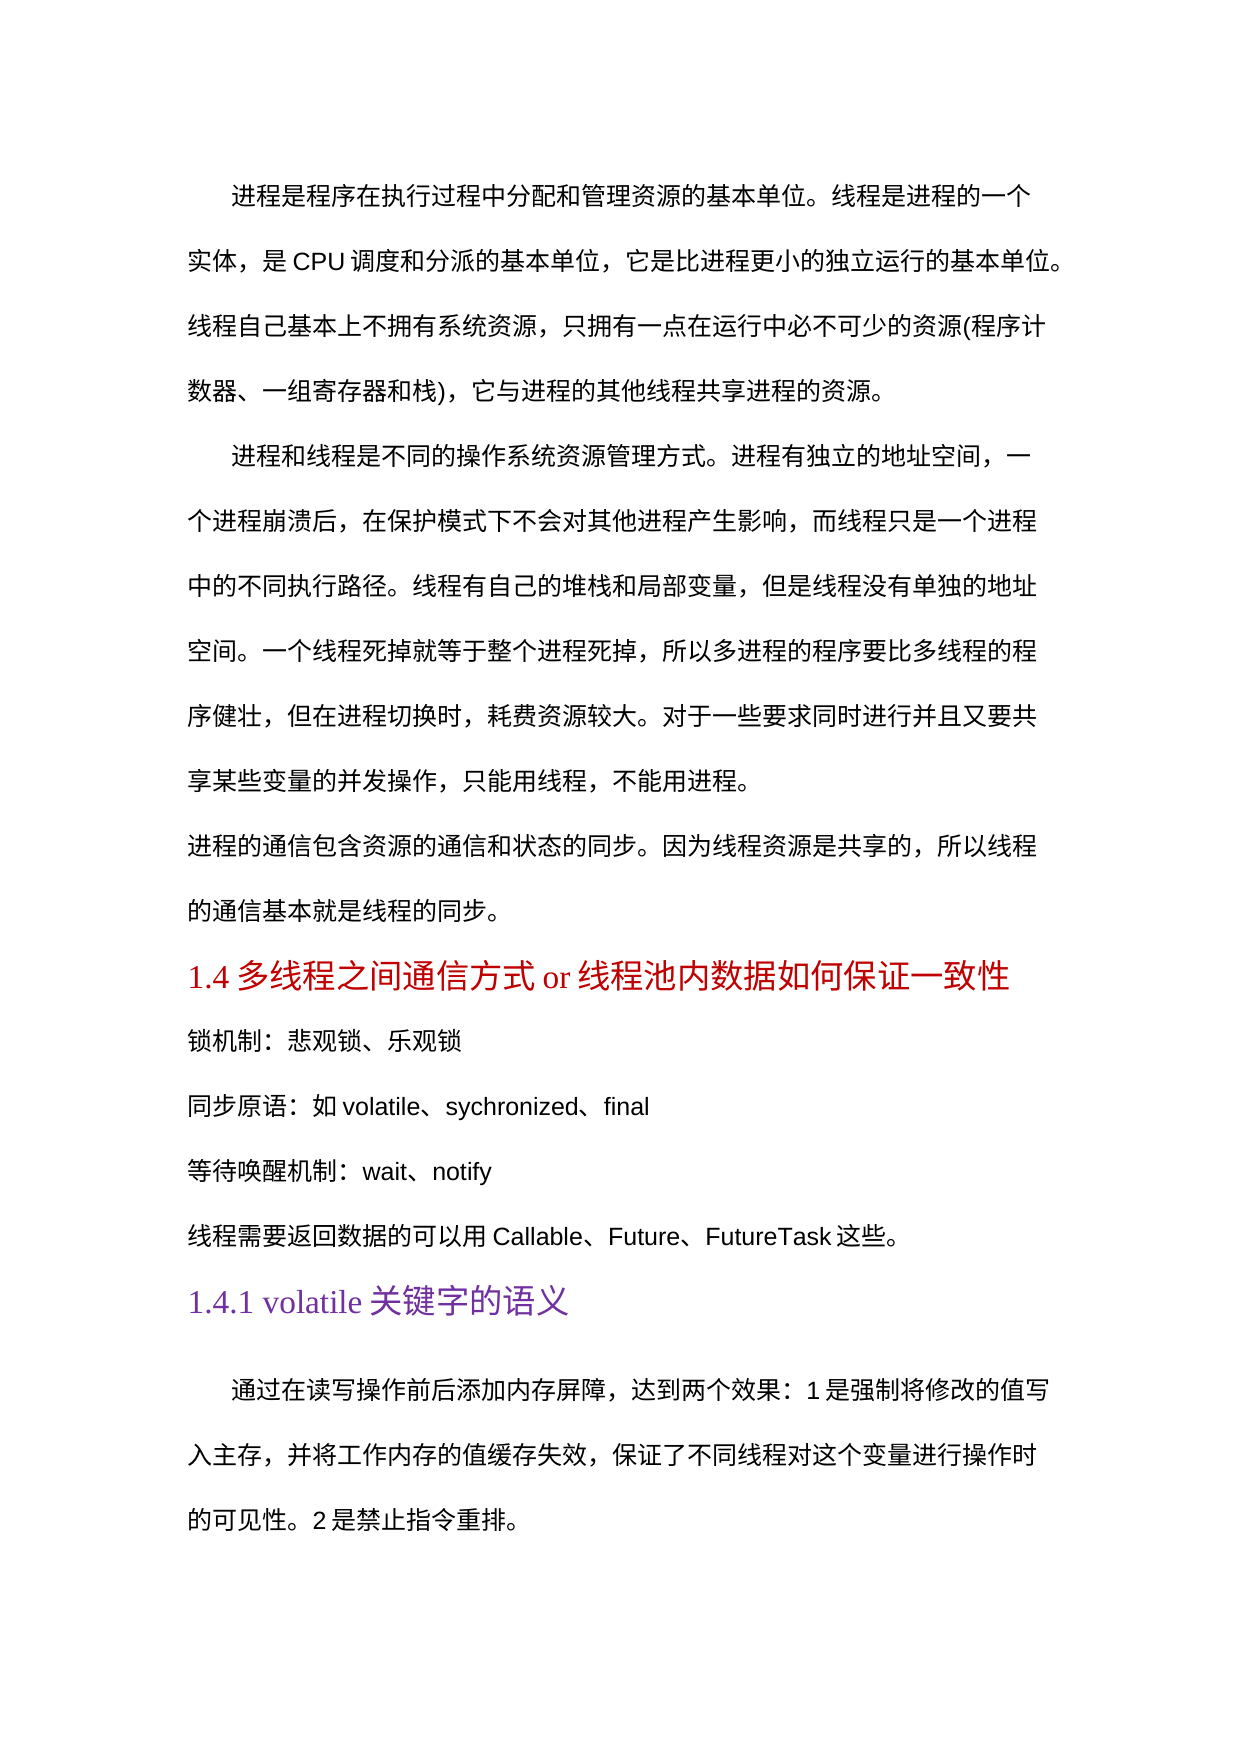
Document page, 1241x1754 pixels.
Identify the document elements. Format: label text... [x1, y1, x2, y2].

text 通过在读写操作前后添加内存屏障，达到两个效果：1是强制将修改的值写入主存，并将工作内存的值缓存失效，保证了不同线程对这个变量进行操作时的可见性。2是禁止指令重排。 [187, 1356, 1053, 1551]
text 同步原语：如volatile、sychronized、final [187, 1072, 1053, 1137]
text 线程需要返回数据的可以用Callable、Future、FutureTask这些。 [187, 1202, 1053, 1267]
text 进程是程序在执行过程中分配和管理资源的基本单位。线程是进程的一个实体，是CPU调度和分派的基本单位，它是比进程更小的独立运行的基本单位。线程自己基本上不拥有系统资源，只拥有一点在运行中必不可少的资源(程序计数器、一组寄存器和栈)，它与进程的其他线程共享进程的资源。 [187, 162, 1053, 422]
subtitle 1.4多线程之间通信方式or线程池内数据如何保证一致性 [187, 942, 1053, 1007]
text 锁机制：悲观锁、乐观锁 [187, 1007, 1053, 1072]
subtitle 1.4.1 volatile关键字的语义 [187, 1267, 1053, 1332]
text 等待唤醒机制：wait、notify [187, 1137, 1053, 1202]
text 进程的通信包含资源的通信和状态的同步。因为线程资源是共享的，所以线程的通信基本就是线程的同步。 [187, 812, 1053, 942]
text 进程和线程是不同的操作系统资源管理方式。进程有独立的地址空间，一个进程崩溃后，在保护模式下不会对其他进程产生影响，而线程只是一个进程中的不同执行路径。线程有自己的堆栈和局部变量，但是线程没有单独的地址空间。一个线程死掉就等于整个进程死掉，所以多进程的程序要比多线程的程序健壮，但在进程切换时，耗费资源较大。对于一些要求同时进行并且又要共享某些变量的并发操作，只能用线程，不能用进程。 [187, 422, 1053, 812]
